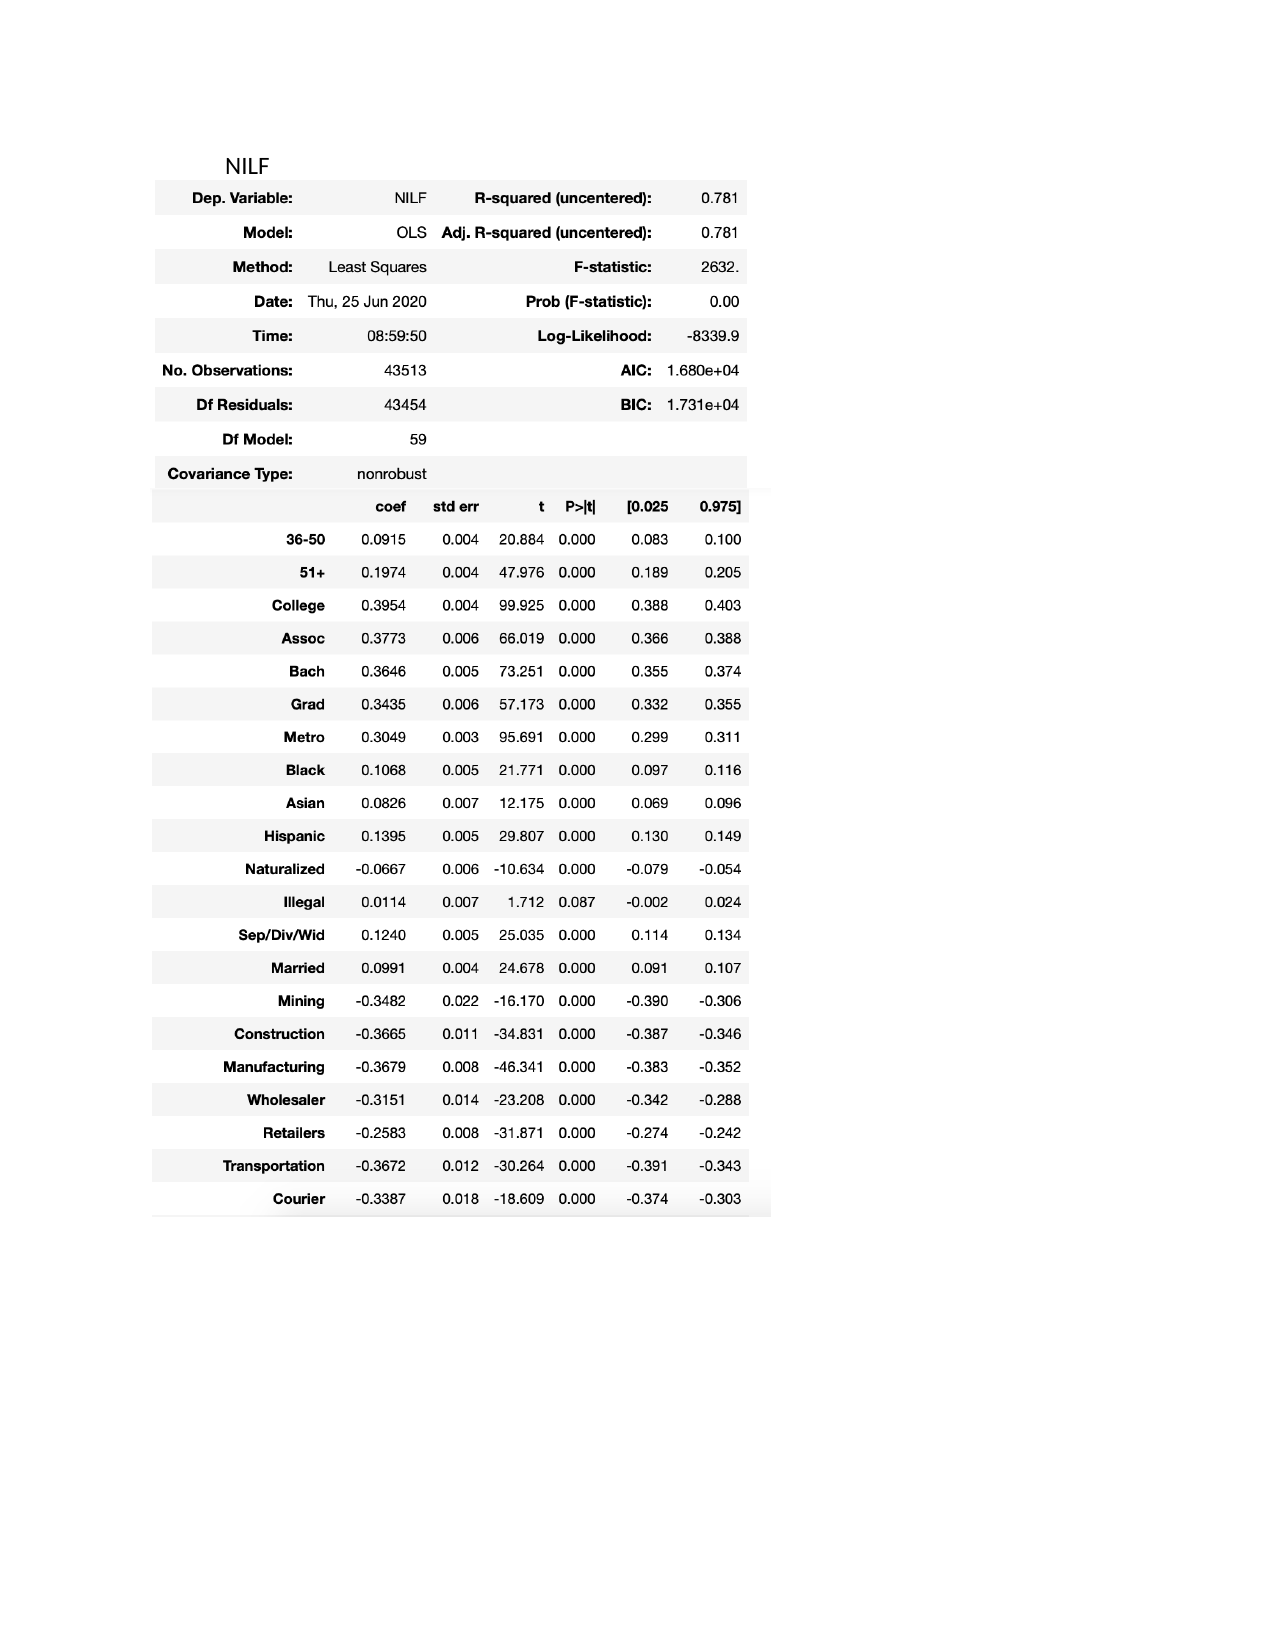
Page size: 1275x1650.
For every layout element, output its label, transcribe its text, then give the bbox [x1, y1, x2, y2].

text NILF [150, 150, 1125, 181]
picture [150, 180, 771, 1217]
